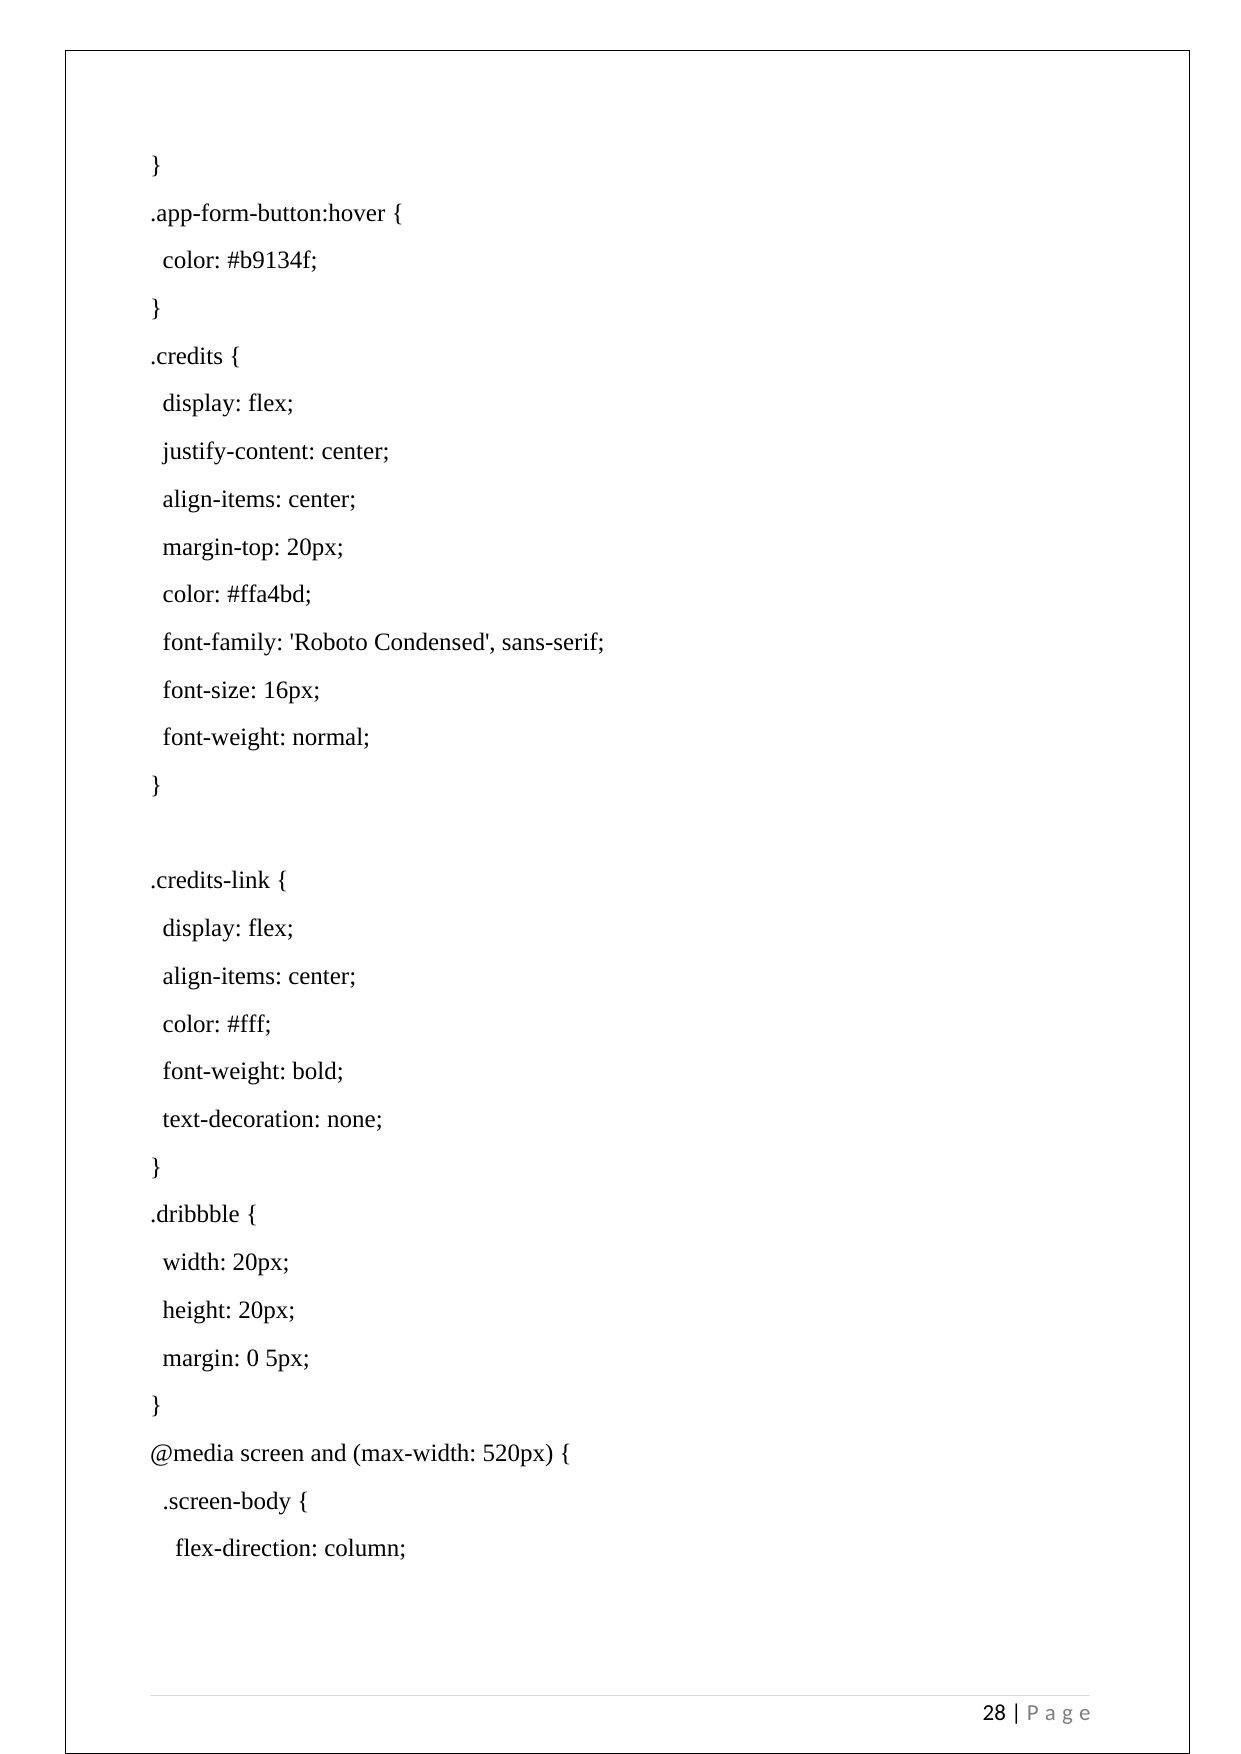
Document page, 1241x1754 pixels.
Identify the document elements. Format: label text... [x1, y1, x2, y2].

text color: #fff; [150, 1009, 1090, 1037]
text align-items: center; [150, 961, 1090, 990]
text color: #b9134f; [150, 245, 1090, 274]
text .app-form-button:hover { [150, 198, 1090, 226]
text font-weight: bold; [150, 1056, 1090, 1085]
text } [150, 1390, 1090, 1419]
text font-size: 16px; [150, 675, 1090, 703]
text height: 20px; [150, 1295, 1090, 1324]
text font-weight: normal; [150, 722, 1090, 751]
text display: flex; [150, 388, 1090, 417]
text .credits { [150, 341, 1090, 369]
text align-items: center; [150, 484, 1090, 513]
text .dribbble { [150, 1199, 1090, 1228]
text } [150, 293, 1090, 322]
text font-family: 'Roboto Condensed', sans-serif; [150, 627, 1090, 656]
text justify-content: center; [150, 436, 1090, 465]
text flex-direction: column; [150, 1533, 1090, 1562]
text color: #ffa4bd; [150, 579, 1090, 608]
text .screen-body { [150, 1486, 1090, 1514]
text } [150, 770, 1090, 799]
text @media screen and (max-width: 520px) { [150, 1438, 1090, 1467]
text margin-top: 20px; [150, 532, 1090, 560]
text display: flex; [150, 913, 1090, 942]
text .credits-link { [150, 866, 1090, 894]
text } [150, 1152, 1090, 1181]
text } [150, 150, 1090, 179]
text margin: 0 5px; [150, 1343, 1090, 1371]
text text-decoration: none; [150, 1104, 1090, 1133]
text width: 20px; [150, 1247, 1090, 1276]
